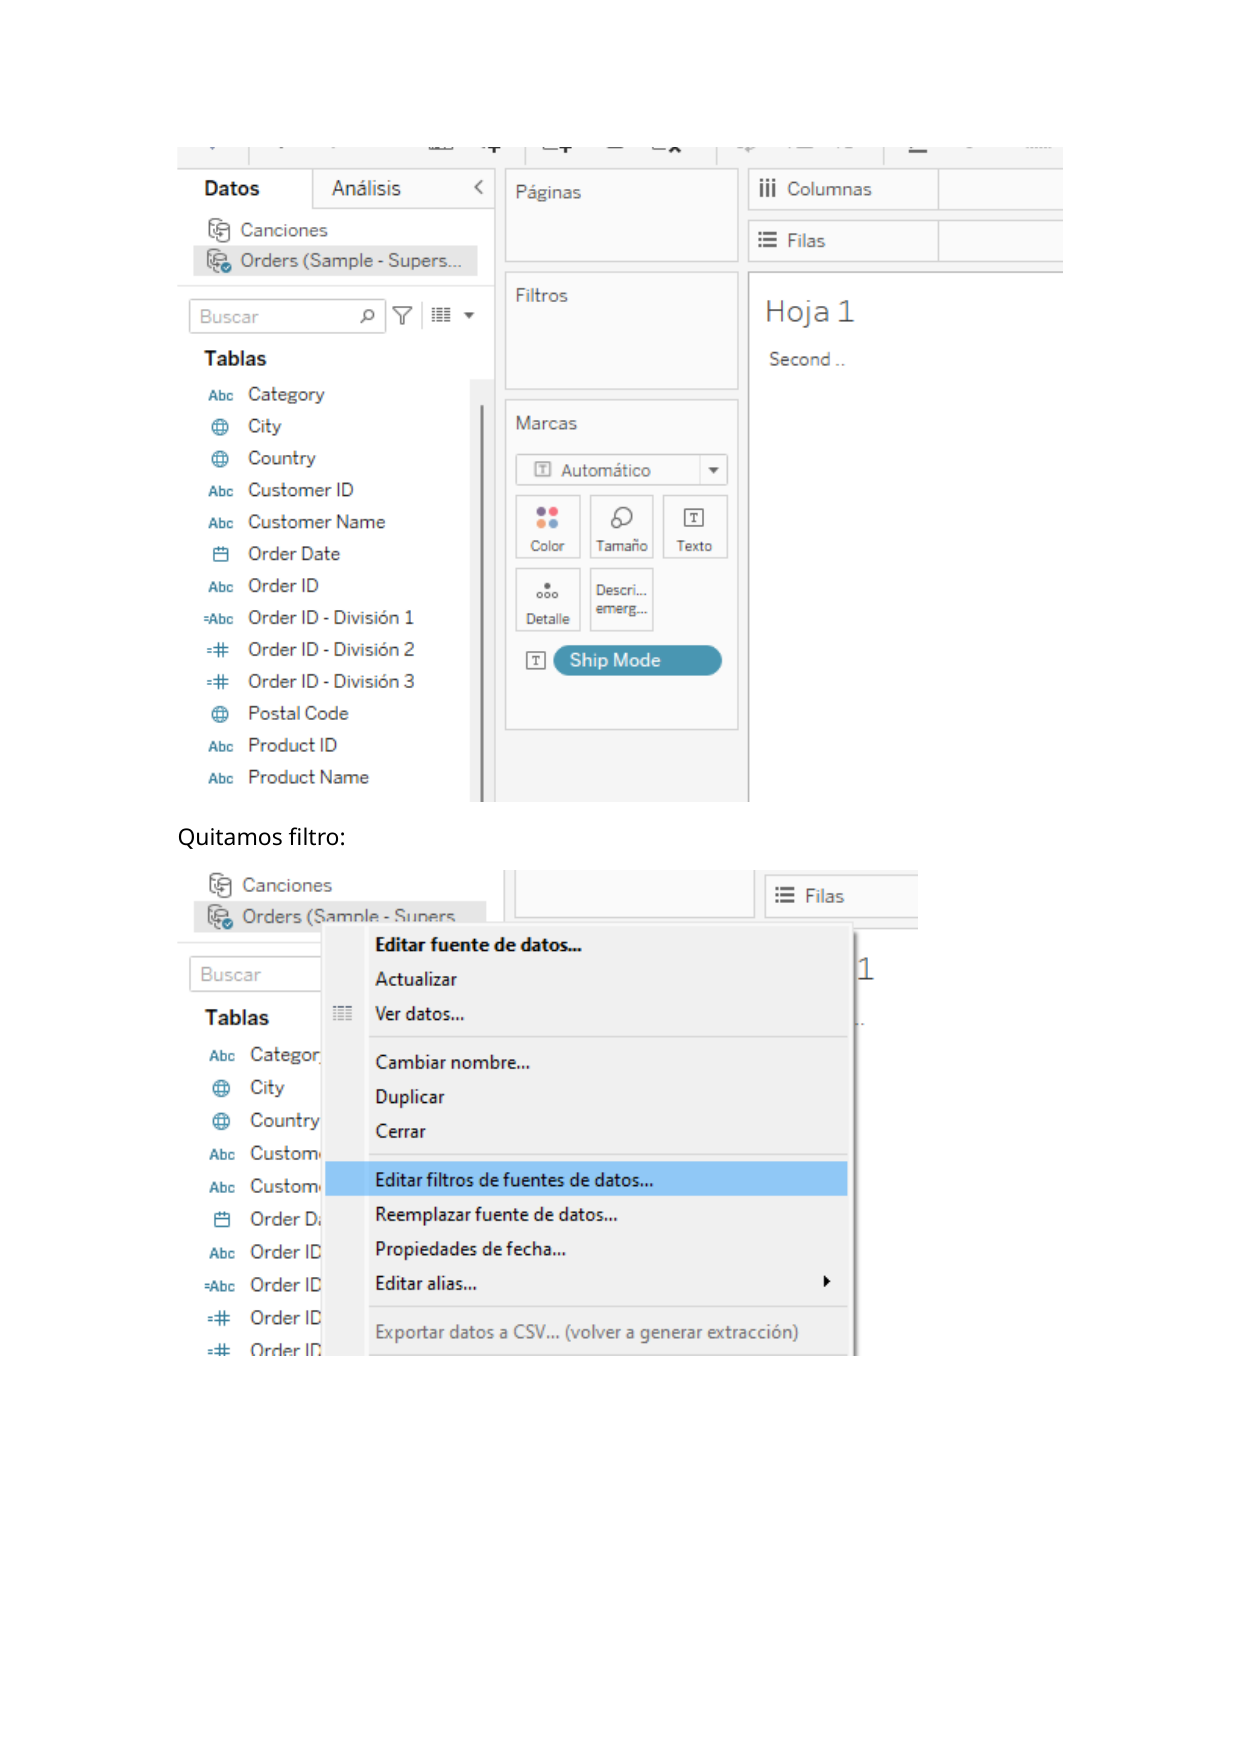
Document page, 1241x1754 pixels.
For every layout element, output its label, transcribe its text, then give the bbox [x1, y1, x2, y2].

text Quitamos filtro: [177, 820, 1063, 852]
picture [177, 147, 1063, 802]
picture [177, 870, 918, 1356]
